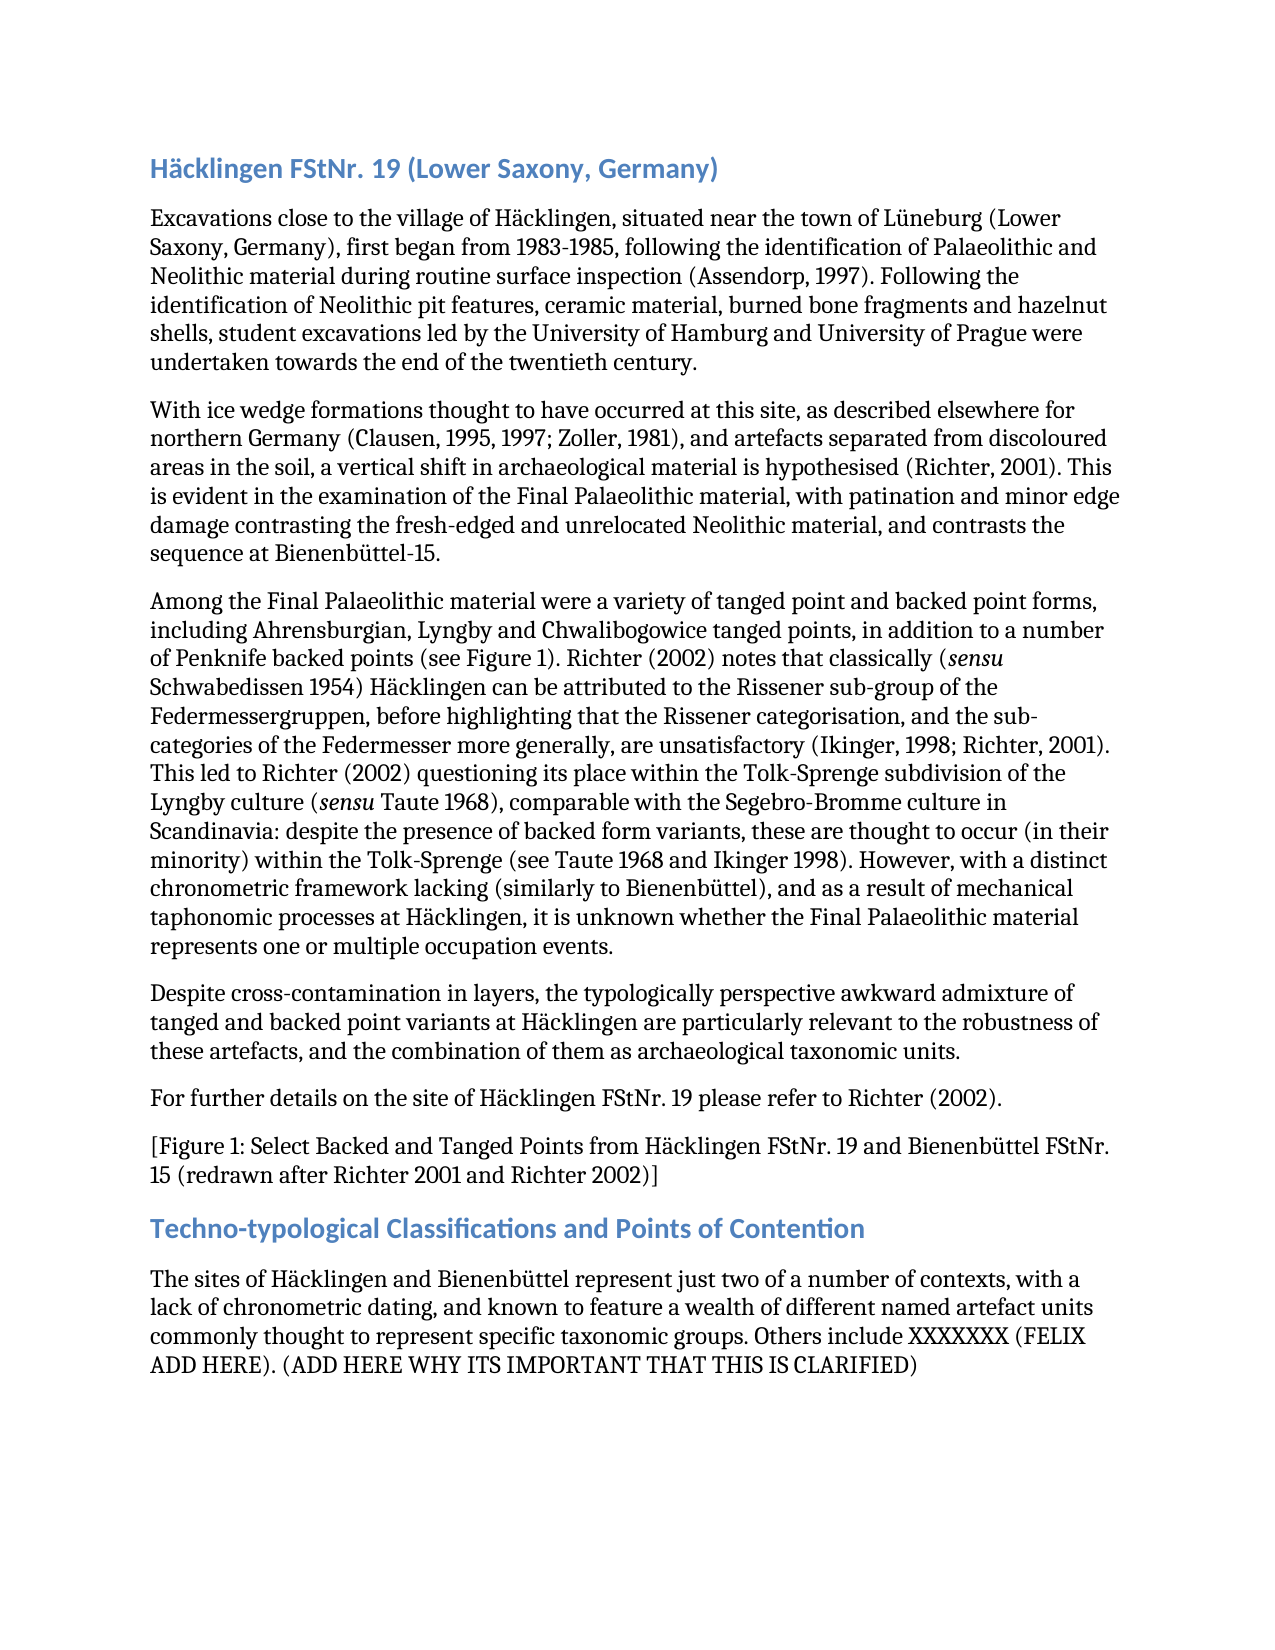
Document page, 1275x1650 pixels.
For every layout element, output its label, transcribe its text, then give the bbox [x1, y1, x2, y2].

text Among the Final Palaeolithic material were a variety of tanged point and backed point forms, including Ahrensburgian, Lyngby and Chwalibogowice tanged points, in addition to a number of Penknife backed points (see Figure 1). Richter (2002) notes that classically (sensu Schwabedissen 1954) Häcklingen can be attributed to the Rissener sub-group of the Federmessergruppen, before highlighting that the Rissener categorisation, and the sub-categories of the Federmesser more generally, are unsatisfactory (Ikinger, 1998; Richter, 2001). This led to Richter (2002) questioning its place within the Tolk-Sprenge subdivision of the Lyngby culture (sensu Taute 1968), comparable with the Segebro-Bromme culture in Scandinavia: despite the presence of backed form variants, these are thought to occur (in their minority) within the Tolk-Sprenge (see Taute 1968 and Ikinger 1998). However, with a distinct chronometric framework lacking (similarly to Bienenbüttel), and as a result of mechanical taphonomic processes at Häcklingen, it is unknown whether the Final Palaeolithic material represents one or multiple occupation events. [150, 587, 1125, 961]
text The sites of Häcklingen and Bienenbüttel represent just two of a number of contexts, with a lack of chronometric dating, and known to feature a wealth of different named artefact units commonly thought to represent specific taxonomic groups. Others include XXXXXXX (FELIX ADD HERE). (ADD HERE WHY ITS IMPORTANT THAT THIS IS CLARIFIED) [150, 1264, 1125, 1379]
text For further details on the site of Häcklingen FStNr. 19 please refer to Richter (2002). [150, 1084, 1125, 1113]
text [Figure 1: Select Backed and Tanged Points from Häcklingen FStNr. 19 and Bienenbüttel FStNr. 15 (redrawn after Richter 2001 and Richter 2002)] [150, 1132, 1125, 1189]
subtitle Häcklingen FStNr. 19 (Lower Saxony, Germany) [150, 150, 1125, 186]
text With ice wedge formations thought to have occurred at this site, as described elsewhere for northern Germany (Clausen, 1995, 1997; Zoller, 1981), and artefacts separated from discoloured areas in the soil, a vertical shift in archaeological material is hypothesised (Richter, 2001). This is evident in the examination of the Final Palaeolithic material, with patination and minor edge damage contrasting the fresh-edged and unrelocated Neolithic material, and contrasts the sequence at Bienenbüttel-15. [150, 396, 1125, 568]
text Despite cross-contamination in layers, the typologically perspective awkward admixture of tanged and backed point variants at Häcklingen are particularly relevant to the robustness of these artefacts, and the combination of them as archaeological taxonomic units. [150, 979, 1125, 1066]
text Excavations close to the village of Häcklingen, situated near the town of Lüneburg (Lower Saxony, Germany), first began from 1983-1985, following the identification of Palaeolithic and Neolithic material during routine surface inspection (Assendorp, 1997). Following the identification of Neolithic pit features, ceramic material, burned bone fragments and hazelnut shells, student excavations led by the University of Hamburg and University of Prague were undertaken towards the end of the twentieth century. [150, 204, 1125, 377]
subtitle Techno-typological Classifications and Points of Contention [150, 1210, 1125, 1246]
